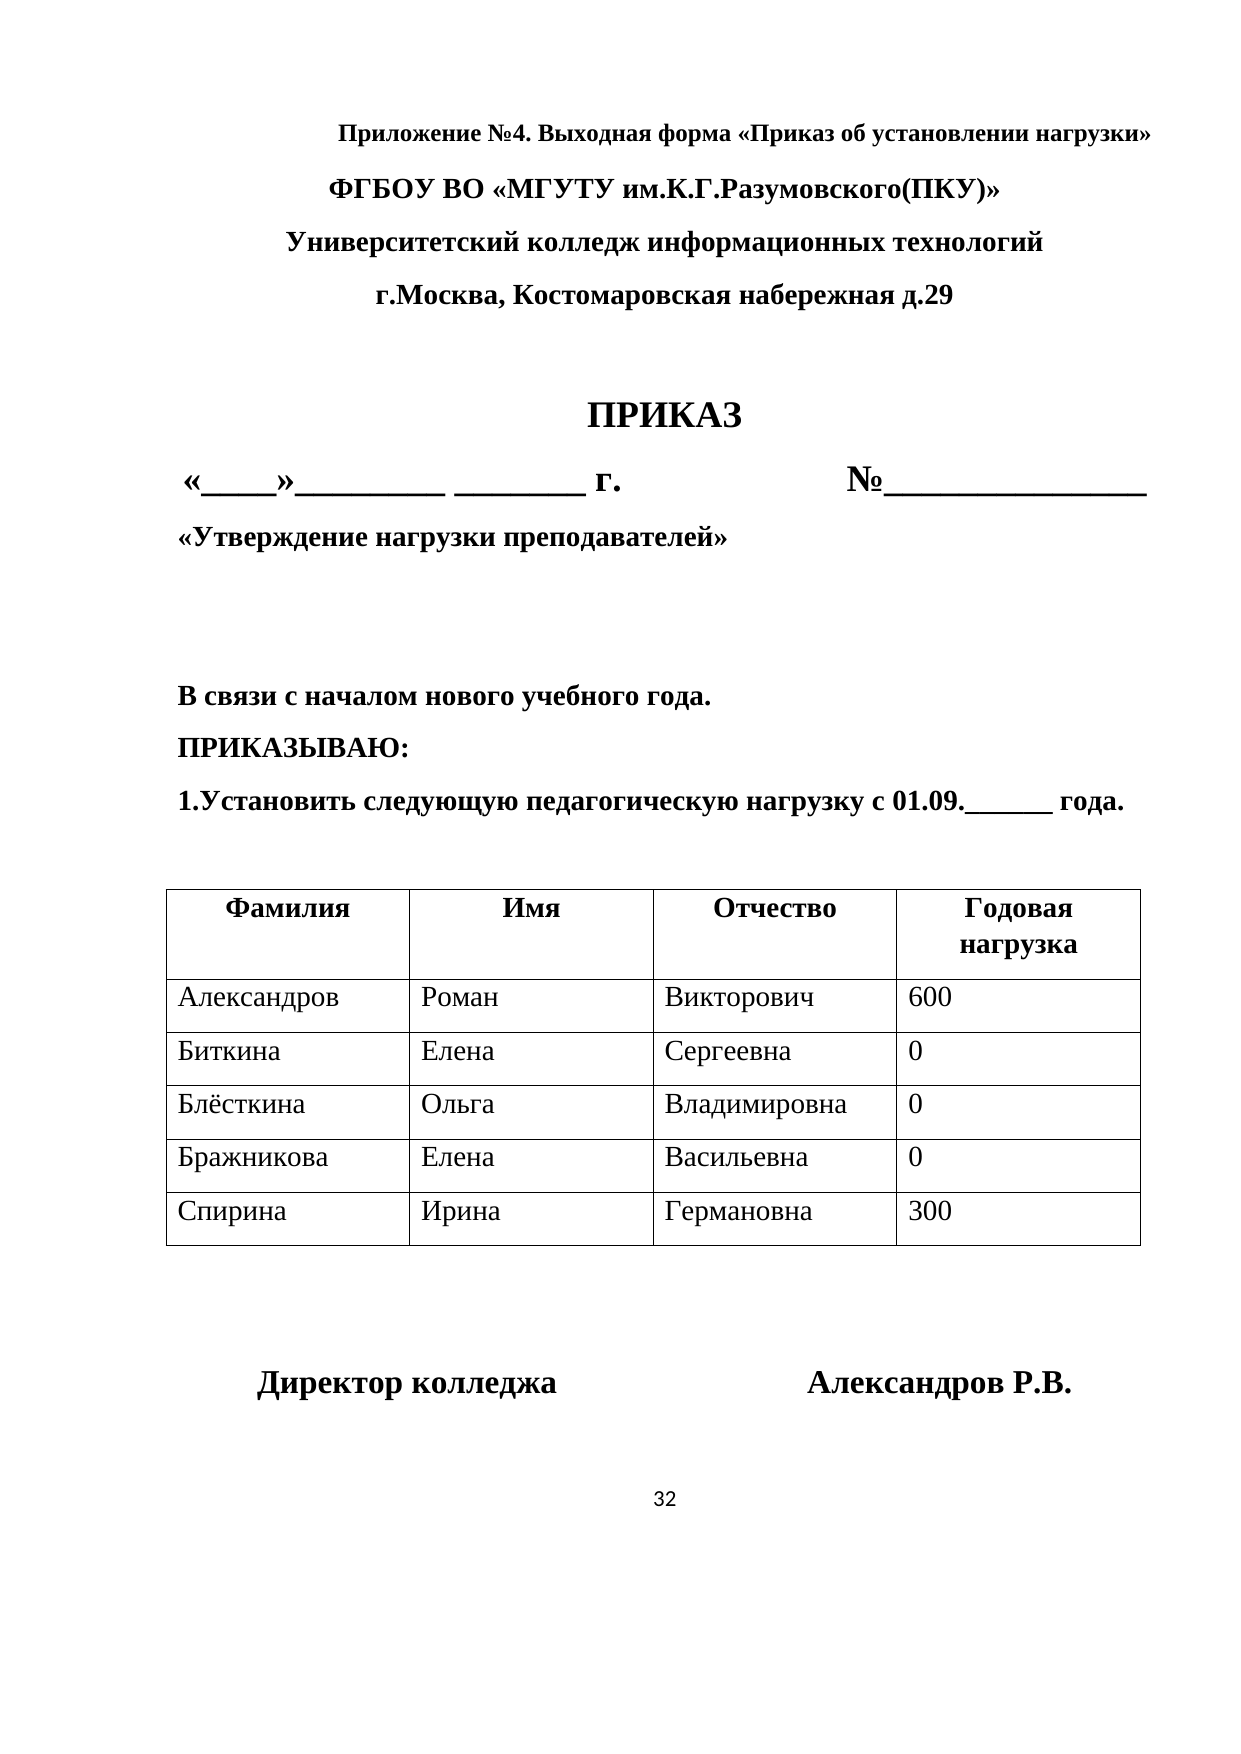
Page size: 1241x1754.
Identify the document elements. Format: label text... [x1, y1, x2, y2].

text ПРИКАЗ [177, 393, 1152, 436]
table_header Отчество [654, 890, 896, 978]
table_cell Викторович [654, 980, 896, 1032]
table_cell 0 [897, 1140, 1140, 1192]
table_cell Германовна [654, 1193, 896, 1245]
text 1.Установить следующую педагогическую нагрузку с 01.09.______ года. [177, 783, 1152, 817]
table_cell 0 [897, 1086, 1140, 1138]
text г.Москва, Костомаровская набережная д.29 [177, 277, 1152, 310]
table_header Фамилия [167, 890, 409, 978]
table_cell Бражникова [167, 1140, 409, 1192]
text ФГБОУ ВО «МГУТУ им.К.Г.Разумовского(ПКУ)» [177, 171, 1152, 205]
text «____»________ _______ г. №______________ [177, 456, 1152, 499]
text В связи с началом нового учебного года. [177, 678, 1152, 711]
table_cell Александров [167, 980, 409, 1032]
table_header Годовая нагрузка [897, 890, 1140, 978]
text Университетский колледж информационных технологий [177, 224, 1152, 258]
table_cell Сергеевна [654, 1033, 896, 1085]
text Приложение №4. Выходная форма «Приказ об установлении нагрузки» [177, 118, 1152, 147]
table_cell Спирина [167, 1193, 409, 1245]
table_cell 600 [897, 980, 1140, 1032]
table_cell Ирина [410, 1193, 653, 1245]
table_cell Роман [410, 980, 653, 1032]
table_cell Биткина [167, 1033, 409, 1085]
table_cell Ольга [410, 1086, 653, 1138]
table_cell Елена [410, 1033, 653, 1085]
table_cell Блёсткина [167, 1086, 409, 1138]
table_cell Владимировна [654, 1086, 896, 1138]
table_cell Елена [410, 1140, 653, 1192]
text «Утверждение нагрузки преподавателей» [177, 519, 1152, 553]
table_header Имя [410, 890, 653, 978]
table_cell 0 [897, 1033, 1140, 1085]
text ПРИКАЗЫВАЮ: [177, 731, 1152, 764]
text Директор колледжа Александров Р.В. [177, 1362, 1152, 1401]
table_cell Васильевна [654, 1140, 896, 1192]
table_cell 300 [897, 1193, 1140, 1245]
